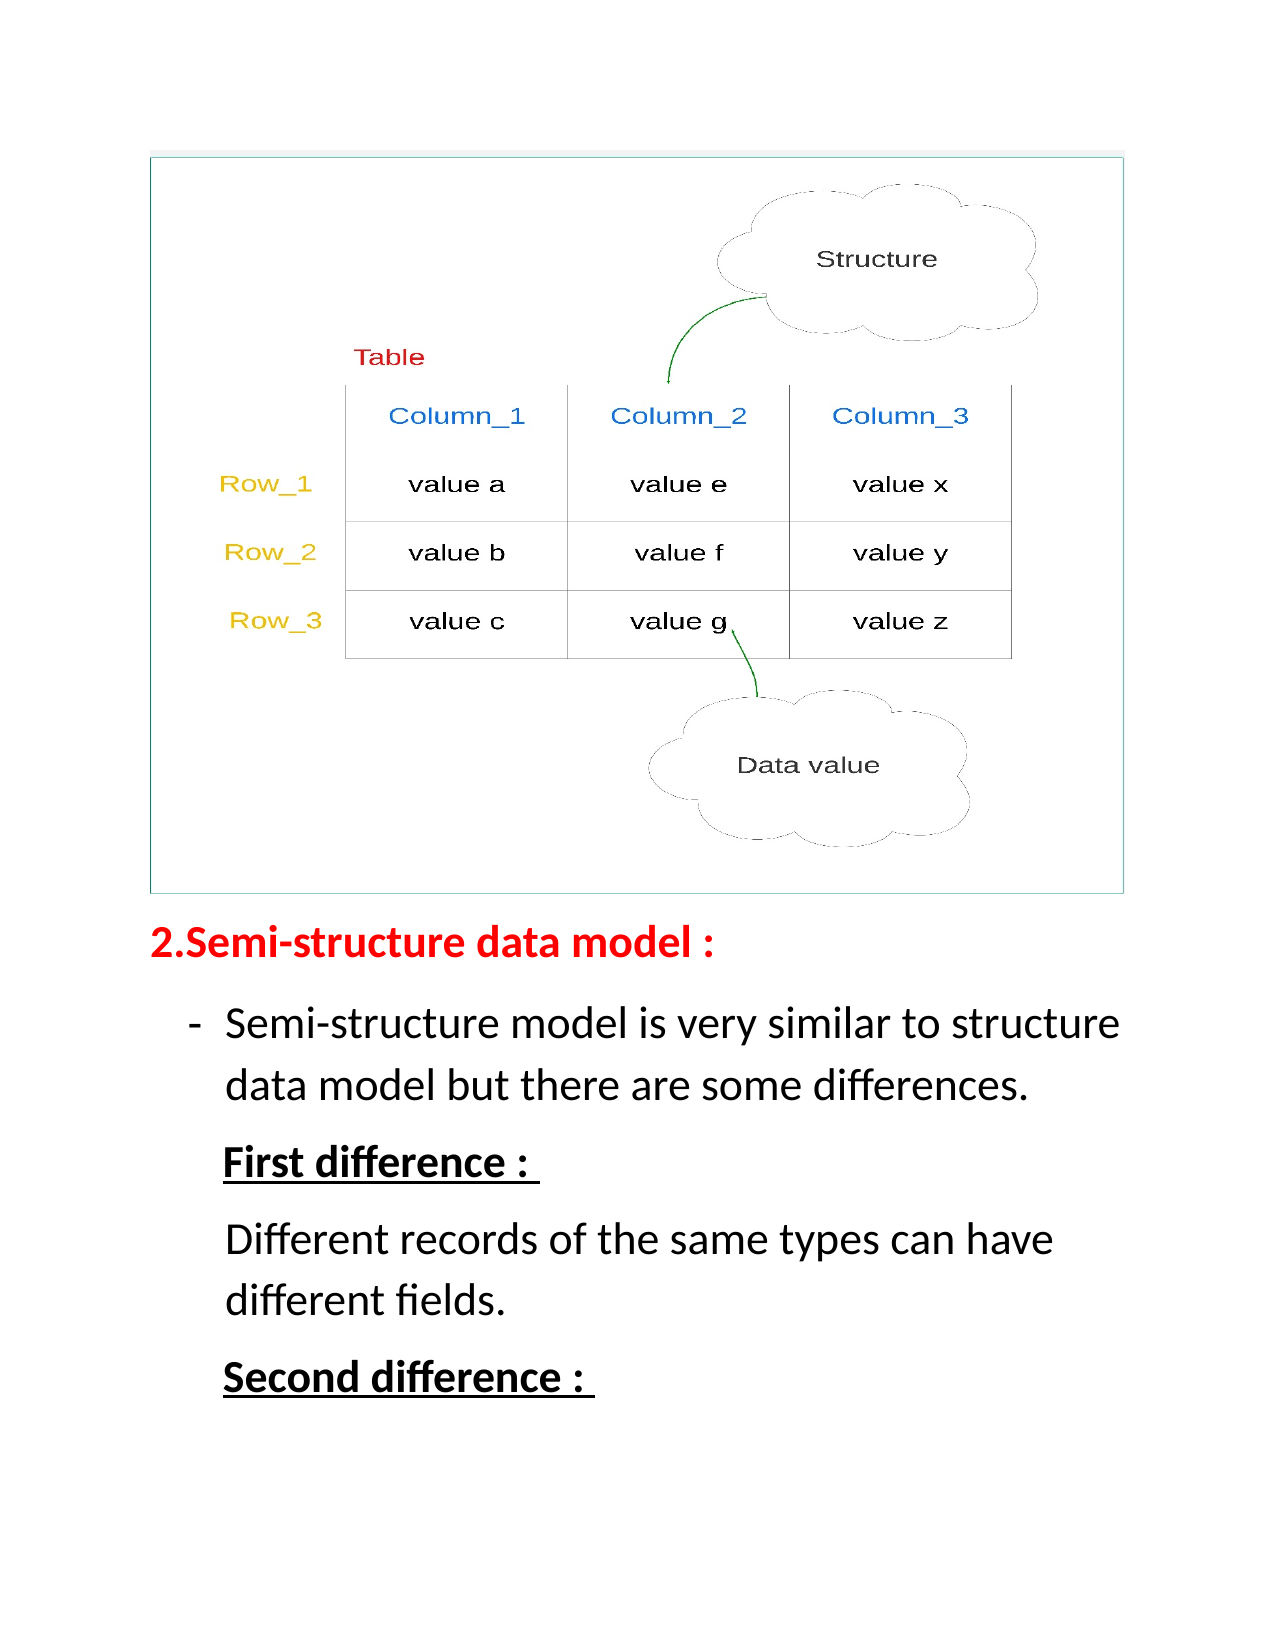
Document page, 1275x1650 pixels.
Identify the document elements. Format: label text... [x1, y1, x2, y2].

text First difference : [150, 1133, 1125, 1189]
text Second difference : [150, 1348, 1125, 1403]
text 2.Semi-structure data model : [150, 913, 1125, 968]
list Semi-structure model is very similar to structure data model but there are some differences. [187, 989, 1125, 1112]
picture [150, 150, 1125, 894]
text Different records of the same types can have different fields. [225, 1210, 1125, 1327]
